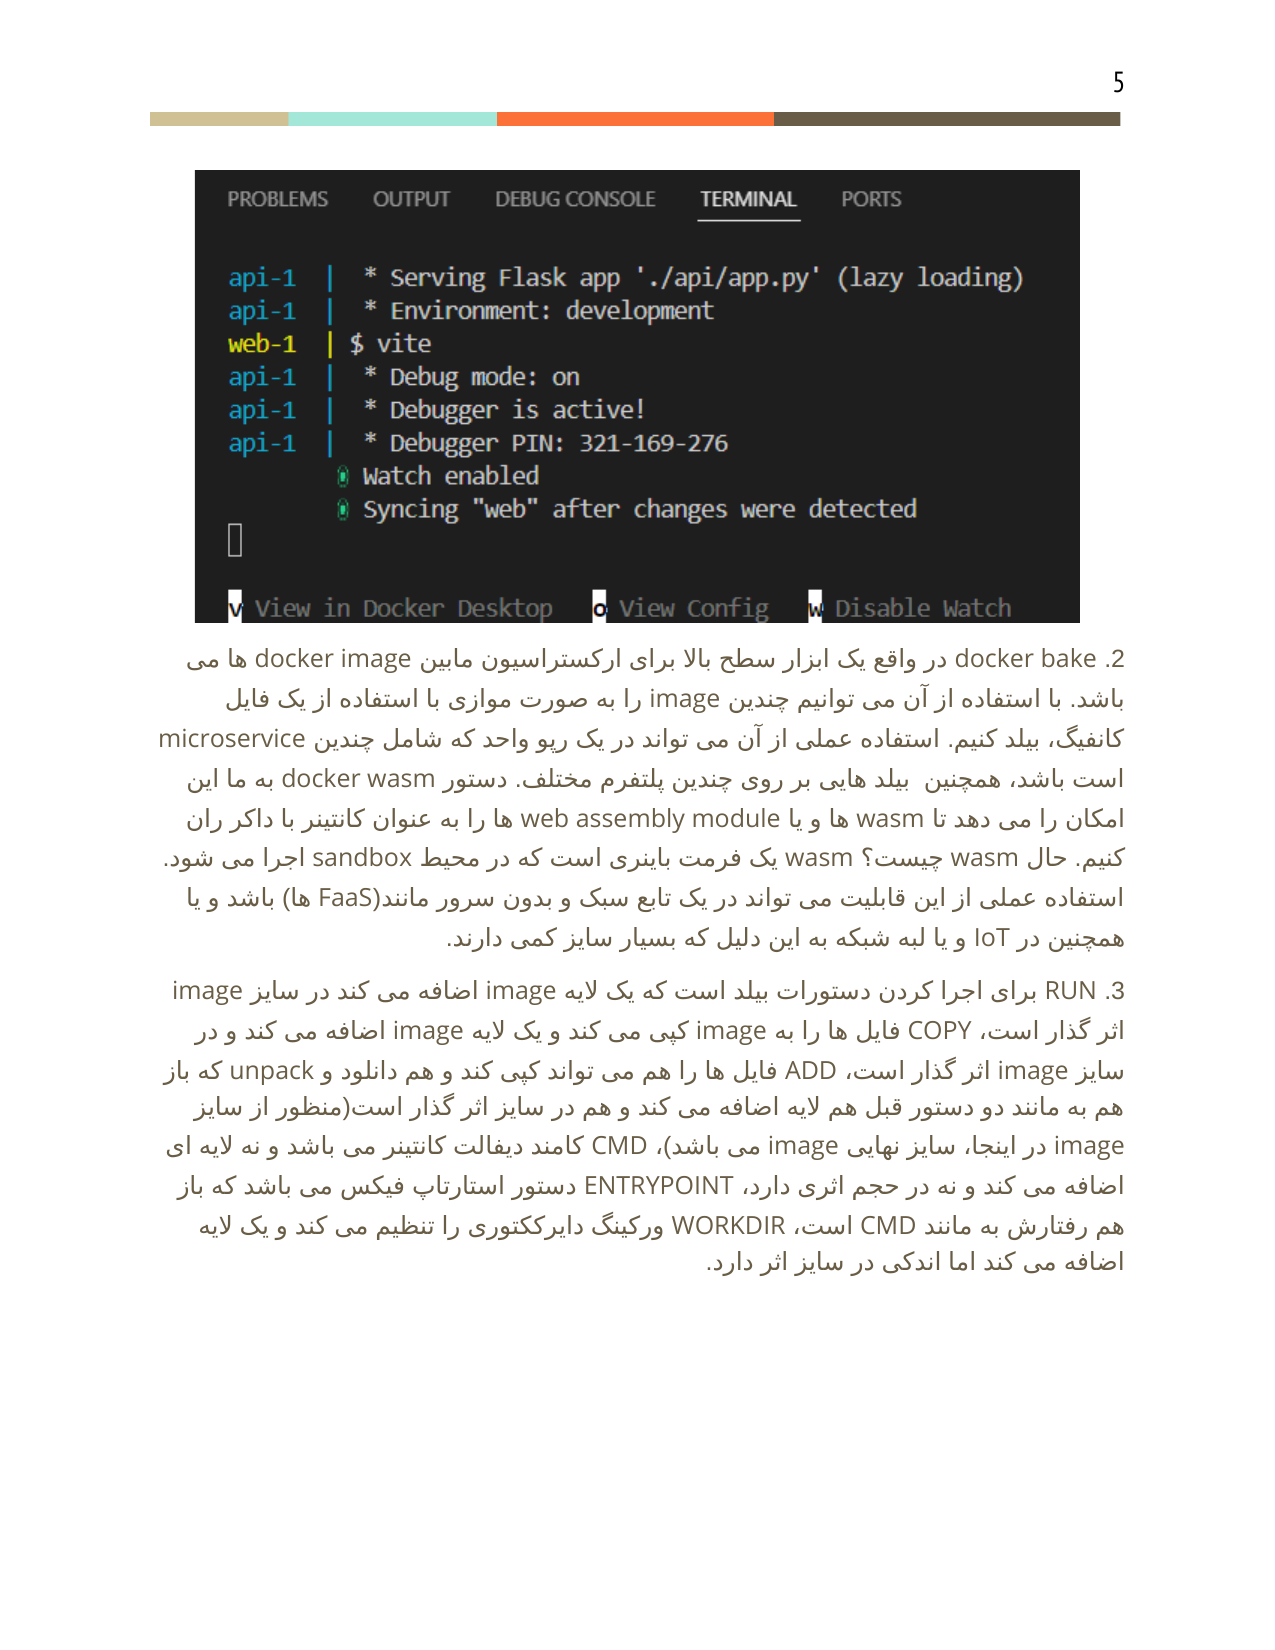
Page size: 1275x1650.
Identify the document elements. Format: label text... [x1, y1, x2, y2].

picture [194, 170, 1080, 623]
text 3. RUN برای اجرا کردن دستورات بیلد است که یک لایه image اضافه می کند در سایز image اثر گذار است، COPY فایل ها را به image کپی می کند و یک لایه image اضافه می کند و در سایز image اثر گذار است، ADD فایل ها را هم می تواند کپی کند و هم دانلود و unpack که باز هم به مانند دو دستور قبل هم لایه اضافه می کند و هم در سایز اثر گذار است(منظور از سایز image در اینجا، سایز نهایی image می باشد)، CMD کامند دیفالت کانتینر می باشد و نه لایه ای اضافه می کند و نه در حجم اثری دارد، ENTRYPOINT دستور استارتاپ فیکس می باشد که باز هم رفتارش به مانند CMD است، WORKDIR ورکینگ دایرککتوری را تنظیم می کند و یک لایه اضافه می کند اما اندکی در سایز اثر دارد. [150, 973, 1125, 1276]
text 2. docker bake در واقع یک ابزار سطح بالا برای ارکستراسیون مابین docker image ها می باشد. با استفاده از آن می توانیم چندین image را به صورت موازی با استفاده از یک فایل کانفیگ، بیلد کنیم. استفاده عملی از آن می تواند در یک رپو واحد که شامل چندین microservice است باشد، همچنین بیلد هایی بر روی چندین پلتفرم مختلف. دستور docker wasm به ما این امکان را می دهد تا wasm ها و یا web assembly module ها را به عنوان کانتینر با داکر ران کنیم. حال wasm چیست؟ wasm یک فرمت باینری است که در محیط sandbox اجرا می شود. استفاده عملی از این قابلیت می تواند در یک تابع سبک و بدون سرور مانند(FaaS ها) باشد و یا همچنین در IoT و یا لبه شبکه به این دلیل که بسیار سایز کمی دارند. [150, 641, 1125, 954]
picture [150, 112, 1121, 126]
